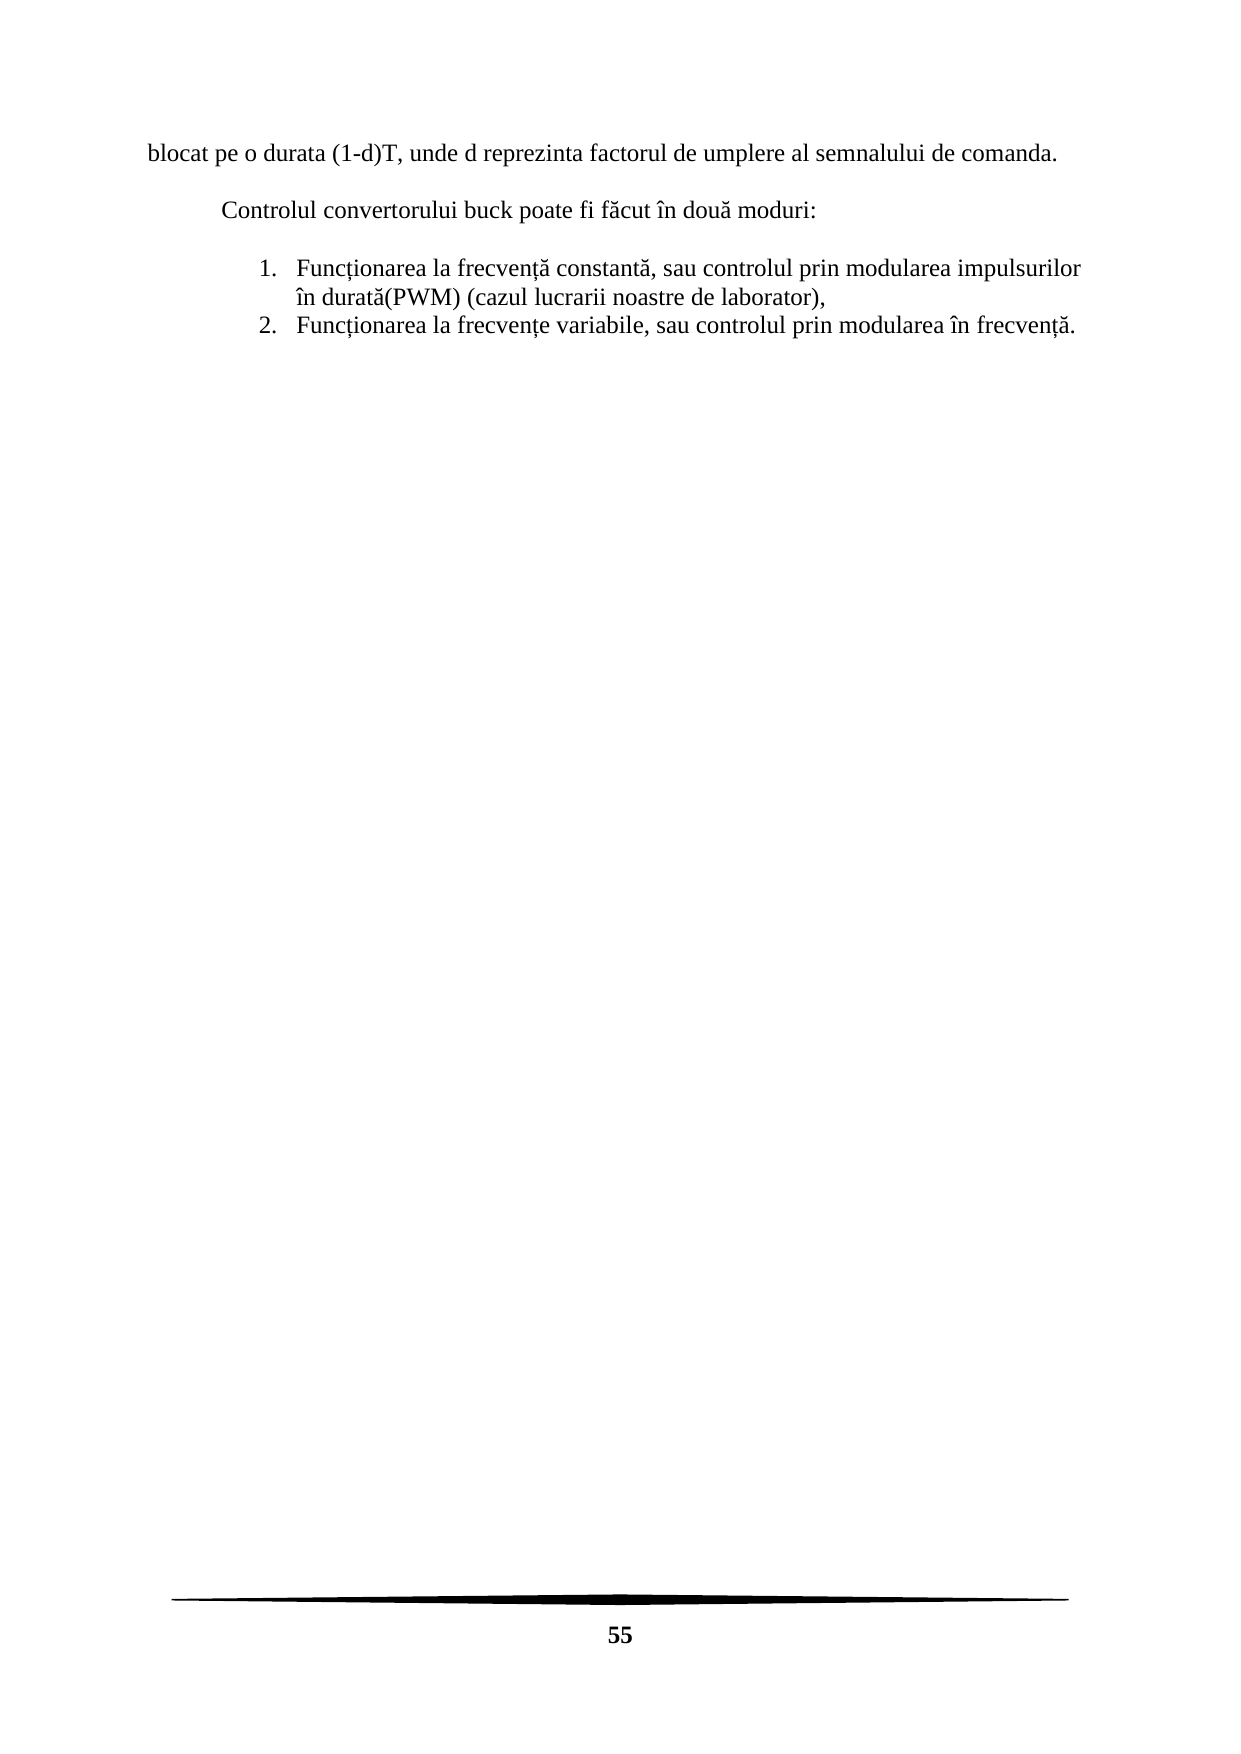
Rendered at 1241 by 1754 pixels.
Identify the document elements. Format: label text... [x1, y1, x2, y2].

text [147, 138, 1094, 167]
text Controlul convertorului buck poate fi făcut în două moduri: [221, 196, 1105, 224]
list Funcționarea la frecvență constantă, sau controlul prin modularea impulsurilor în durată(PWM) (cazul lucrarii noastre de laborator), [258, 253, 1094, 311]
list Funcționarea la frecvențe variabile, sau controlul prin modularea în frecvență. [258, 311, 1105, 339]
